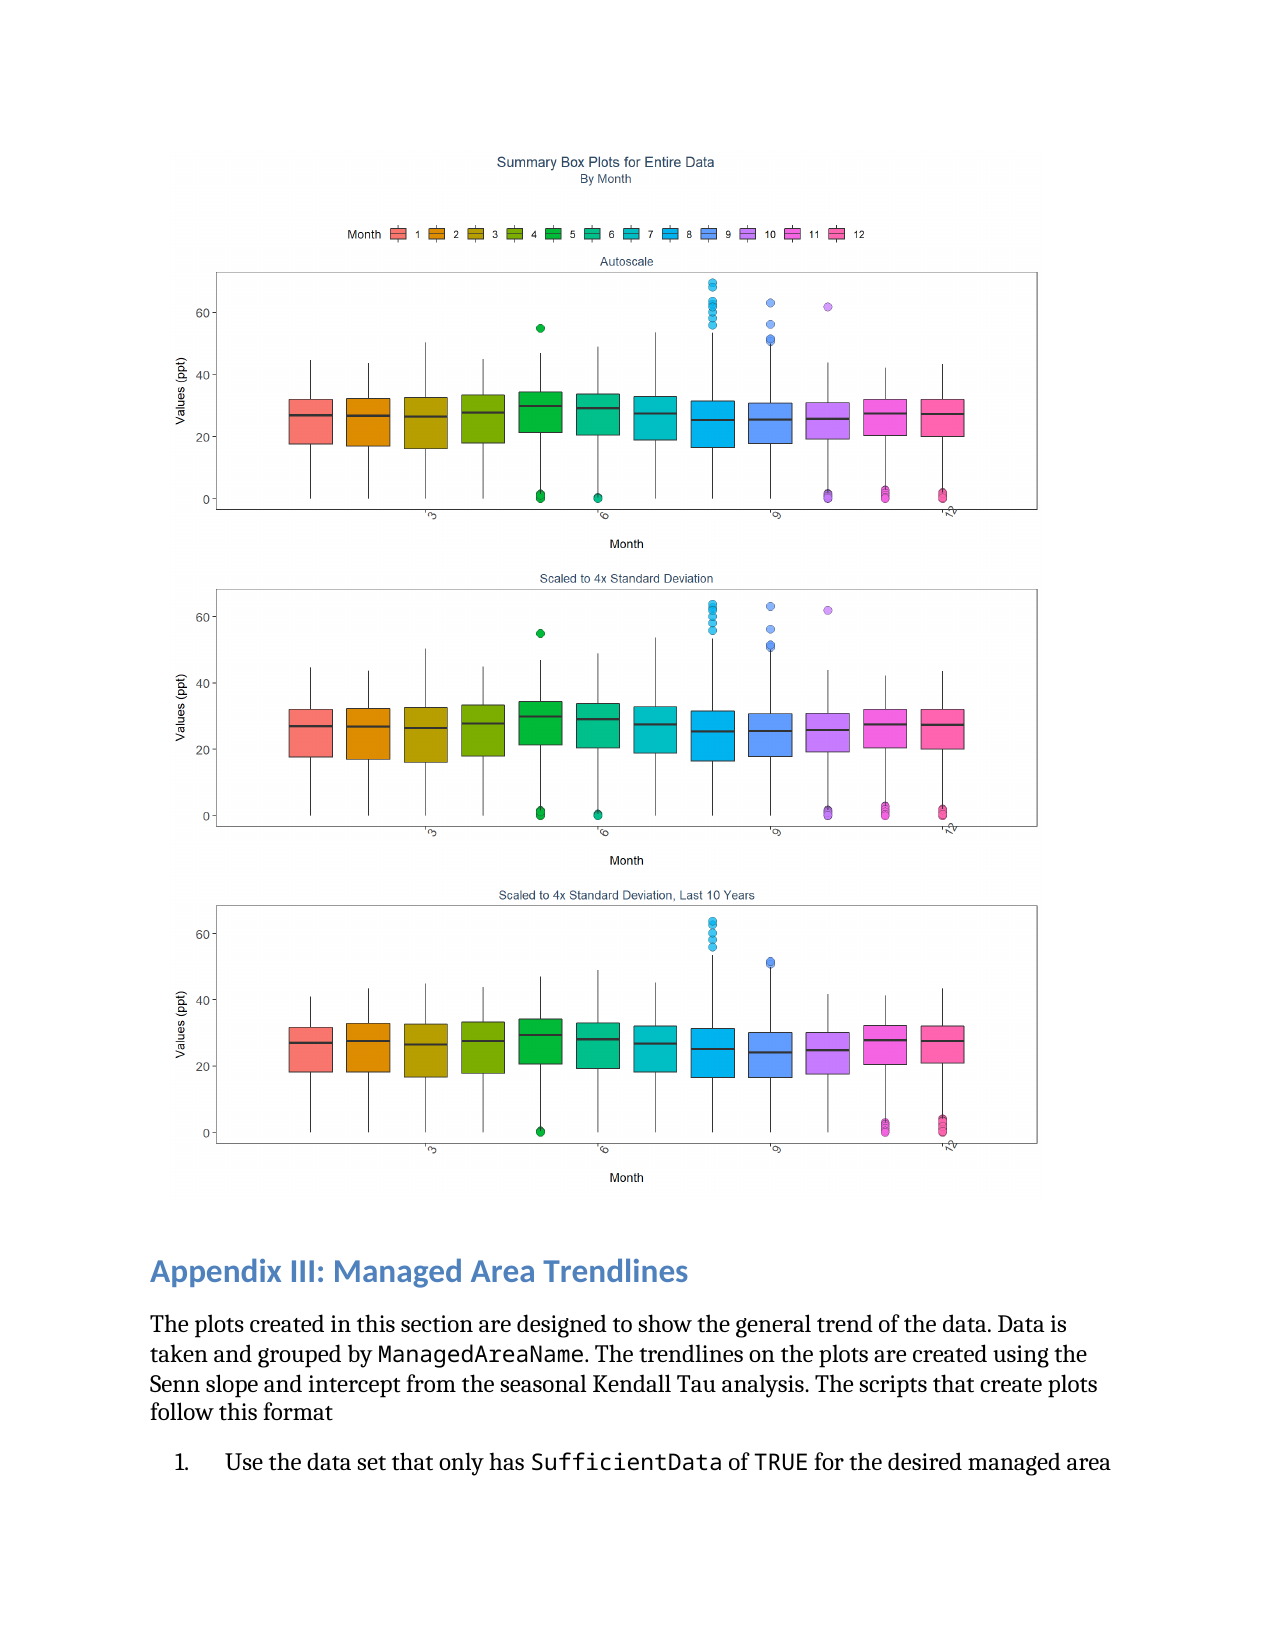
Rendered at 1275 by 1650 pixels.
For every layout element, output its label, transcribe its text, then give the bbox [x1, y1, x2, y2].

picture [168, 150, 1044, 1200]
subtitle Appendix III: Managed Area Trendlines [150, 1250, 1125, 1291]
list Use the data set that only has SufficientData of TRUE for the desired managed area [175, 1446, 1125, 1477]
text The plots created in this section are designed to show the general trend of the data. Data is taken and grouped by ManagedAreaName. The trendlines on the plots are created using the Senn slope and intercept from the seasonal Kendall Tau analysis. The scripts that create plots follow this format [150, 1309, 1125, 1427]
